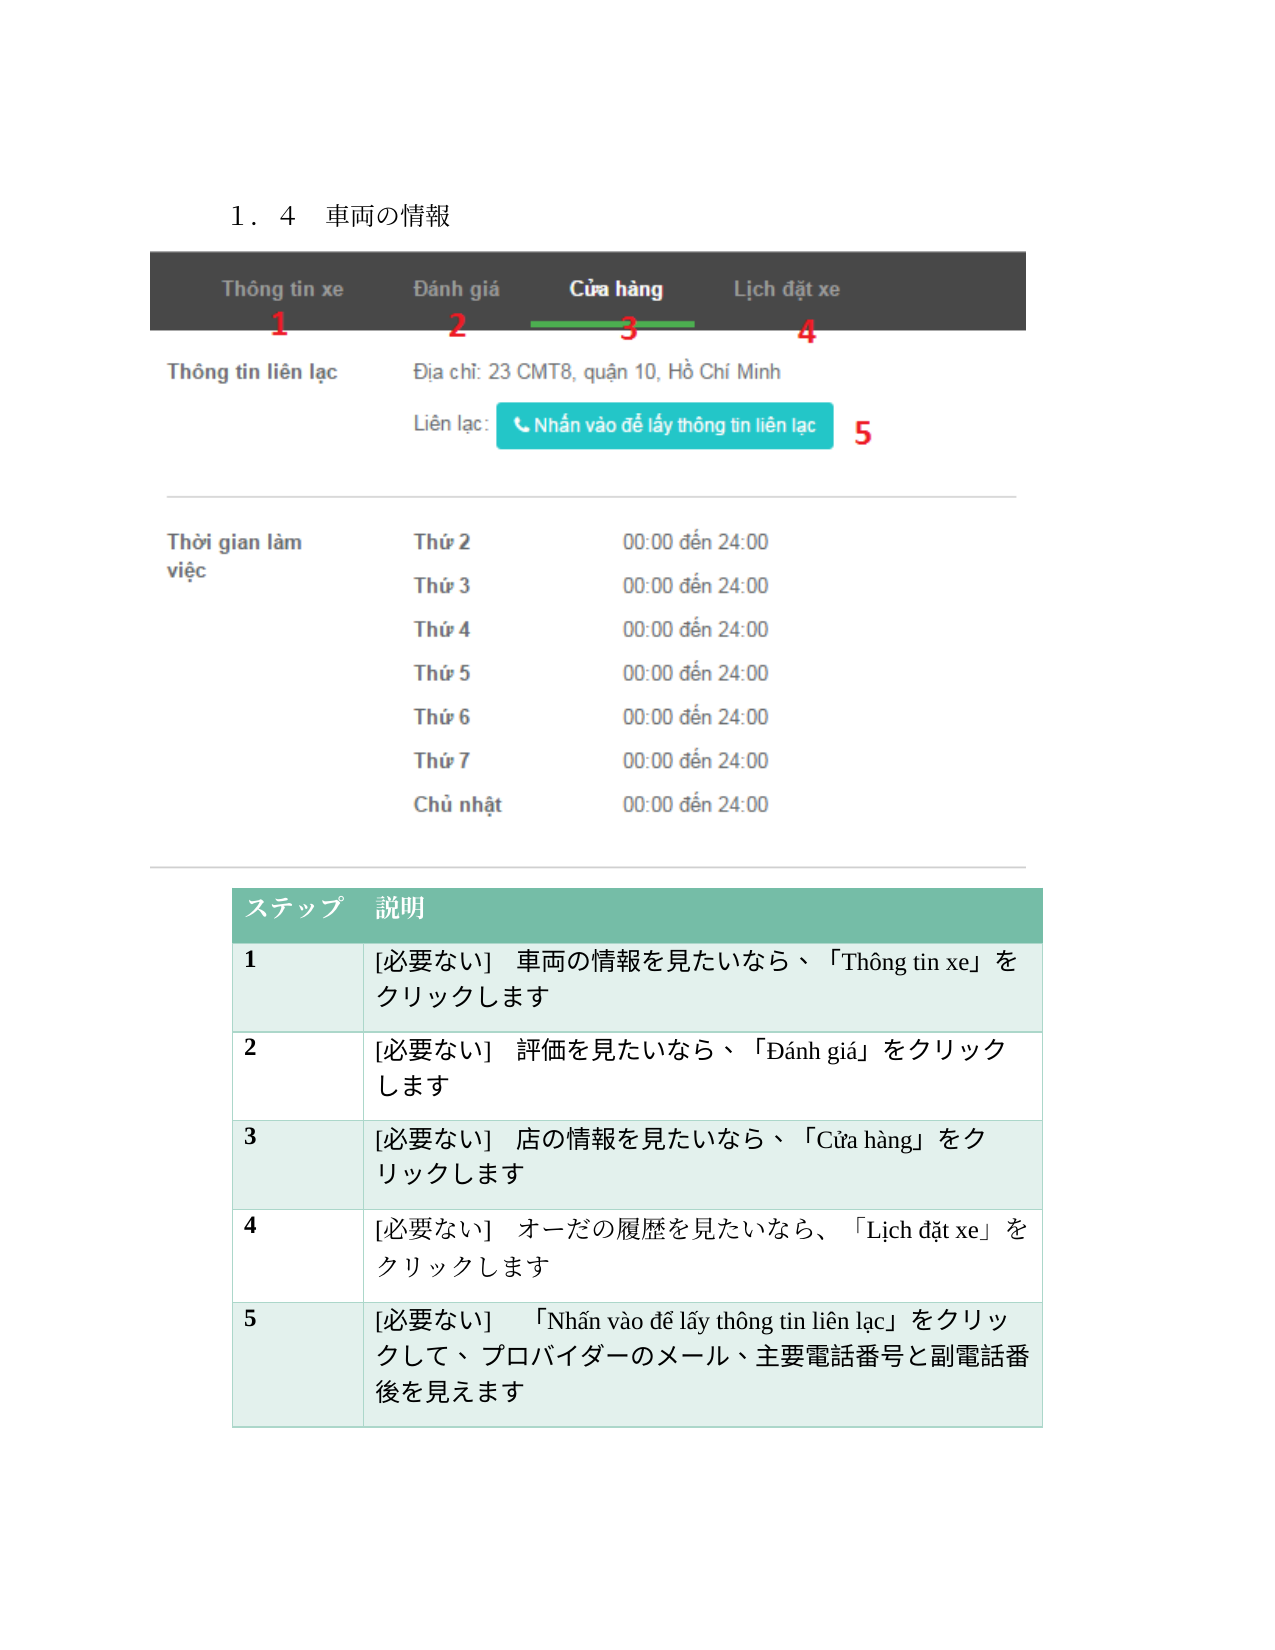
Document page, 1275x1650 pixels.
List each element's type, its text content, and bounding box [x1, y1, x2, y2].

table_cell 5 [233, 1303, 363, 1426]
table_cell [必要ない] 「Nhấn vào để lấy thông tin liên lạc」をクリックして、 プロバイダーのメール、主要電話番号と副電話番後を見えます [364, 1303, 1042, 1426]
table_cell [必要ない] 店の情報を見たいなら、「Cửa hàng」をクリックします [364, 1121, 1042, 1209]
picture [150, 251, 1026, 870]
table_cell [必要ない] 車両の情報を見たいなら、「Thông tin xe」をクリックします [364, 944, 1042, 1031]
text １．４ 車両の情報 [150, 197, 1125, 233]
table_header 説明 [364, 889, 1042, 943]
table_cell [必要ない] 評価を見たいなら、「Đánh giá」をクリックします [364, 1033, 1042, 1120]
table_cell 2 [233, 1033, 363, 1120]
table_cell [必要ない] オーだの履歴を見たいなら、「Lịch đặt xe」をクリックします [364, 1210, 1042, 1302]
table_cell 1 [233, 944, 363, 1031]
table_header ステップ [233, 889, 363, 943]
table_cell 4 [233, 1210, 363, 1302]
table_cell 3 [233, 1121, 363, 1209]
